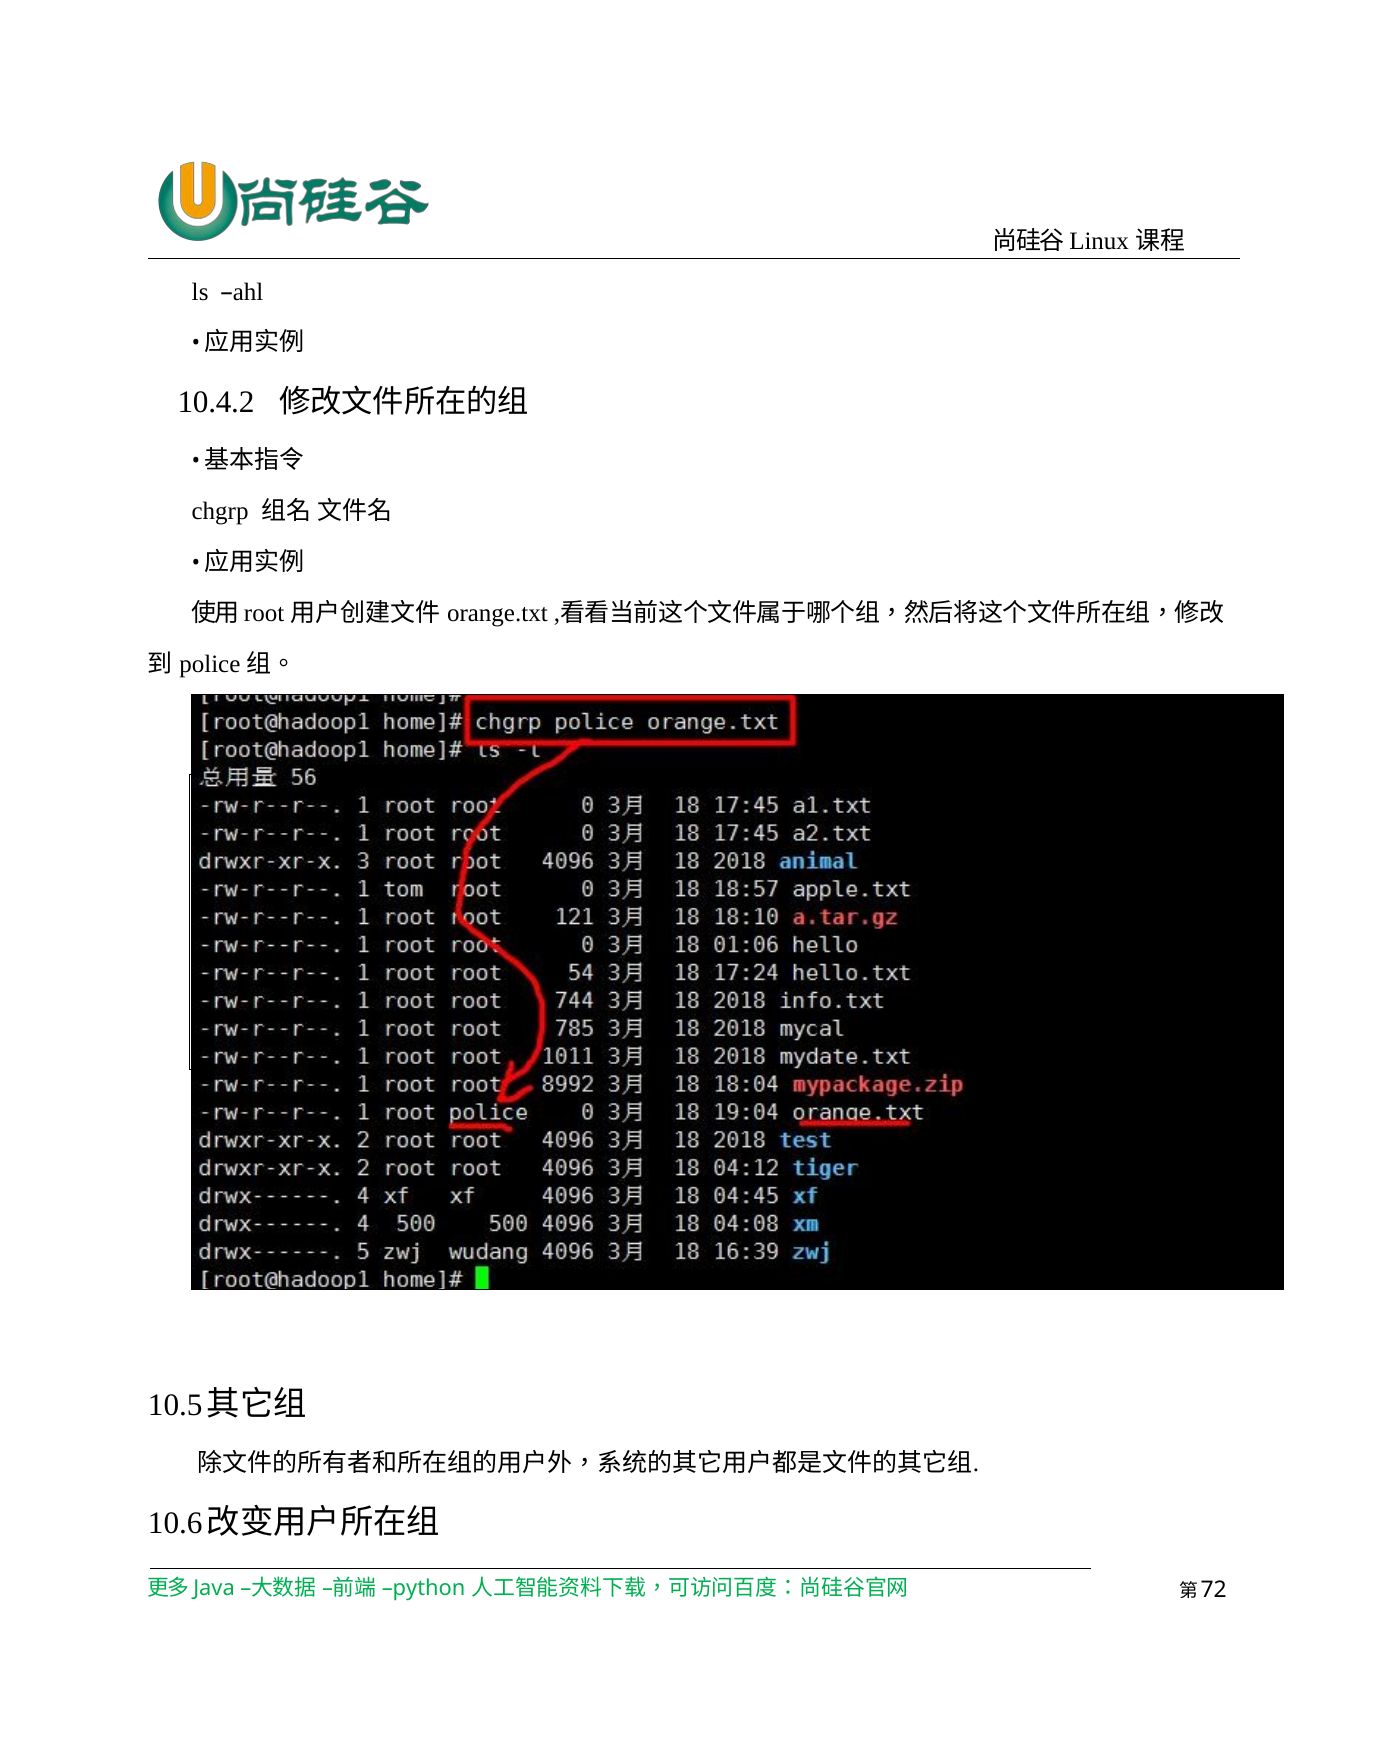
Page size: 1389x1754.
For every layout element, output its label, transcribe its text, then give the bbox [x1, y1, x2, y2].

subtitle 修改文件所在的组 [177, 379, 1338, 421]
subtitle 其它组 [148, 1379, 1338, 1425]
subtitle 改变用户所在组 [148, 1498, 1338, 1543]
text chgrp 组名 文件名 [191, 493, 1338, 527]
list 应用实例 [191, 544, 1338, 578]
list 基本指令 [191, 442, 1338, 476]
text ls –ahl [191, 273, 1338, 307]
picture [192, 695, 1283, 1289]
text 使用 root 用户创建文件 orange.txt ,看看当前这个文件属于哪个组，然后将这个文件所在组，修改到 police 组。 [148, 594, 1241, 680]
list 应用实例 [191, 324, 1338, 358]
picture [147, 153, 436, 249]
text 除文件的所有者和所在组的用户外，系统的其它用户都是文件的其它组. [198, 1444, 1338, 1478]
